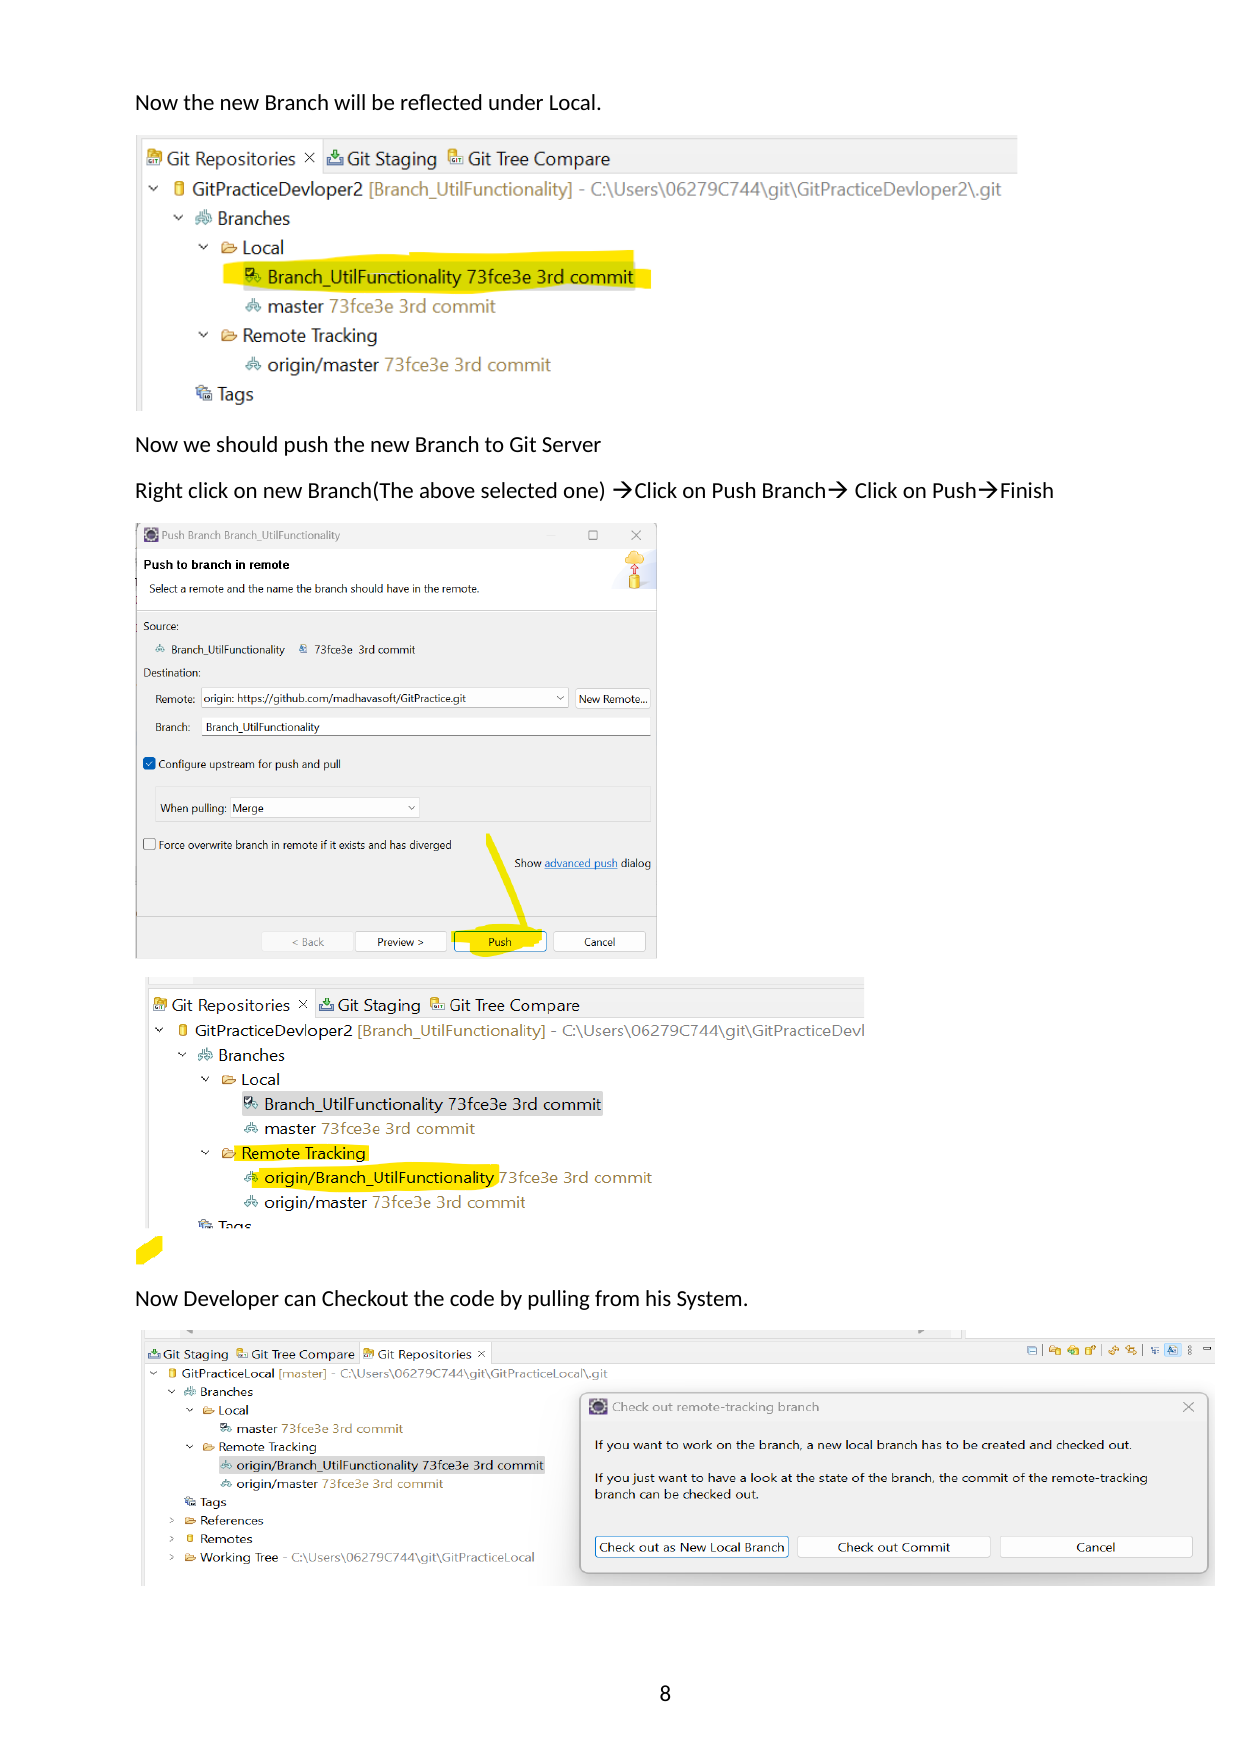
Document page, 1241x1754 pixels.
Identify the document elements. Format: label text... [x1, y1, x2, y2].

picture [135, 1330, 1215, 1586]
picture [135, 523, 657, 959]
text Right click on new Branch(The above selected one) Click on Push Branch Click on PushFinish [135, 477, 1195, 505]
text Now Developer can Checkout the code by pulling from his System. [135, 1284, 1195, 1312]
picture [135, 135, 1018, 411]
text Now the new Branch will be reflected under Local. [135, 88, 1195, 116]
text Now we should push the new Branch to Git Server [135, 430, 1195, 458]
picture [135, 977, 865, 1265]
